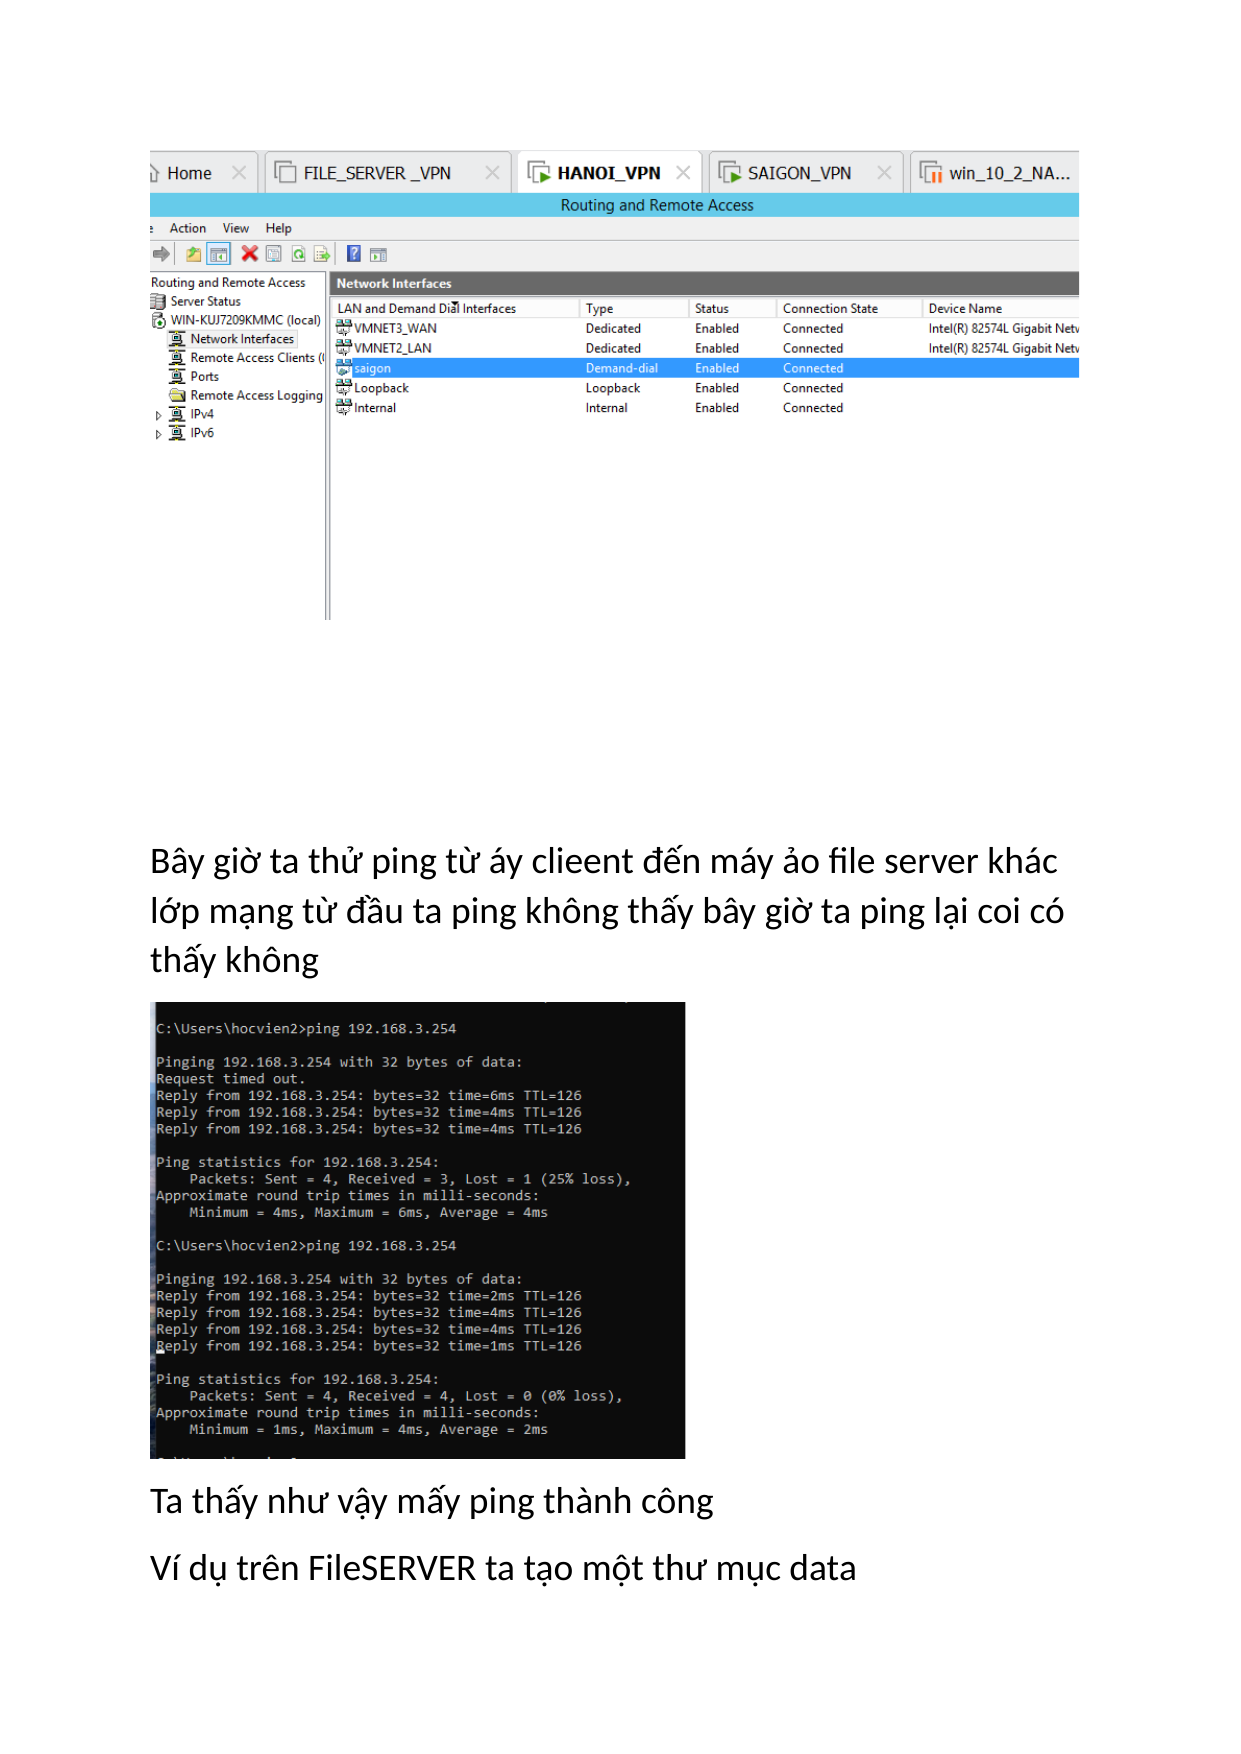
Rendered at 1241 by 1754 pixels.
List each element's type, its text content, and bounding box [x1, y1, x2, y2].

picture [150, 150, 1080, 620]
text Bây giờ ta thử ping từ áy clieent đến máy ảo file server khác lớp mạng từ đầu ta ping không thấy bây giờ ta ping lại coi có thấy không [150, 837, 1090, 982]
text Ta thấy như vậy mấy ping thành công [150, 1477, 1090, 1523]
text Ví dụ trên FileSERVER ta tạo một thư mục data [150, 1543, 1090, 1589]
picture [150, 1002, 686, 1459]
